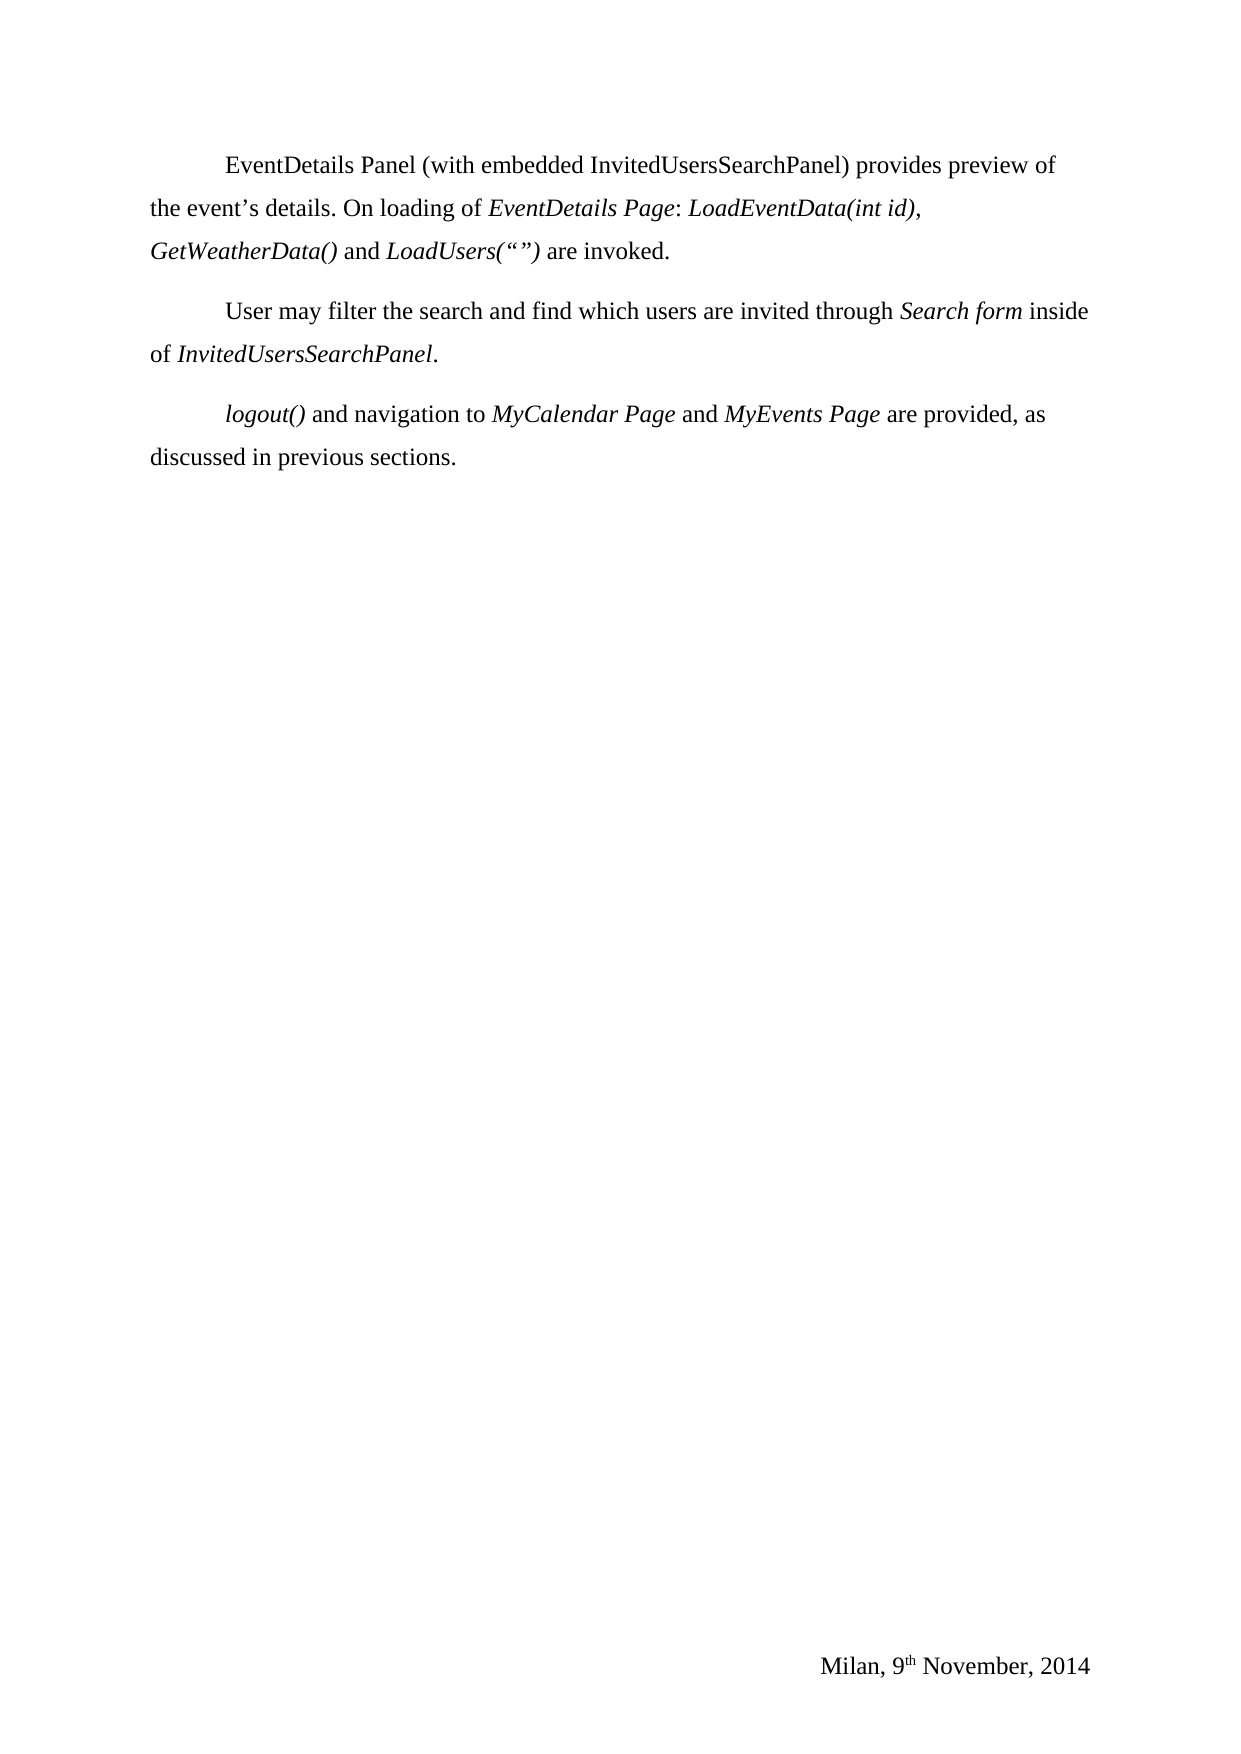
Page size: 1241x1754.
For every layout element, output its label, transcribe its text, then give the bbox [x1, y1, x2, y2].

text EventDetails Panel (with embedded InvitedUsersSearchPanel) provides preview of the event’s details. On loading of EventDetails Page: LoadEventData(int id), GetWeatherData() and LoadUsers(“”) are invoked. [150, 150, 1090, 265]
text logout() and navigation to MyCalendar Page and MyEvents Page are provided, as discussed in previous sections. [150, 399, 1090, 471]
text User may filter the search and find which users are invited through Search form inside of InvitedUsersSearchPanel. [150, 296, 1090, 368]
